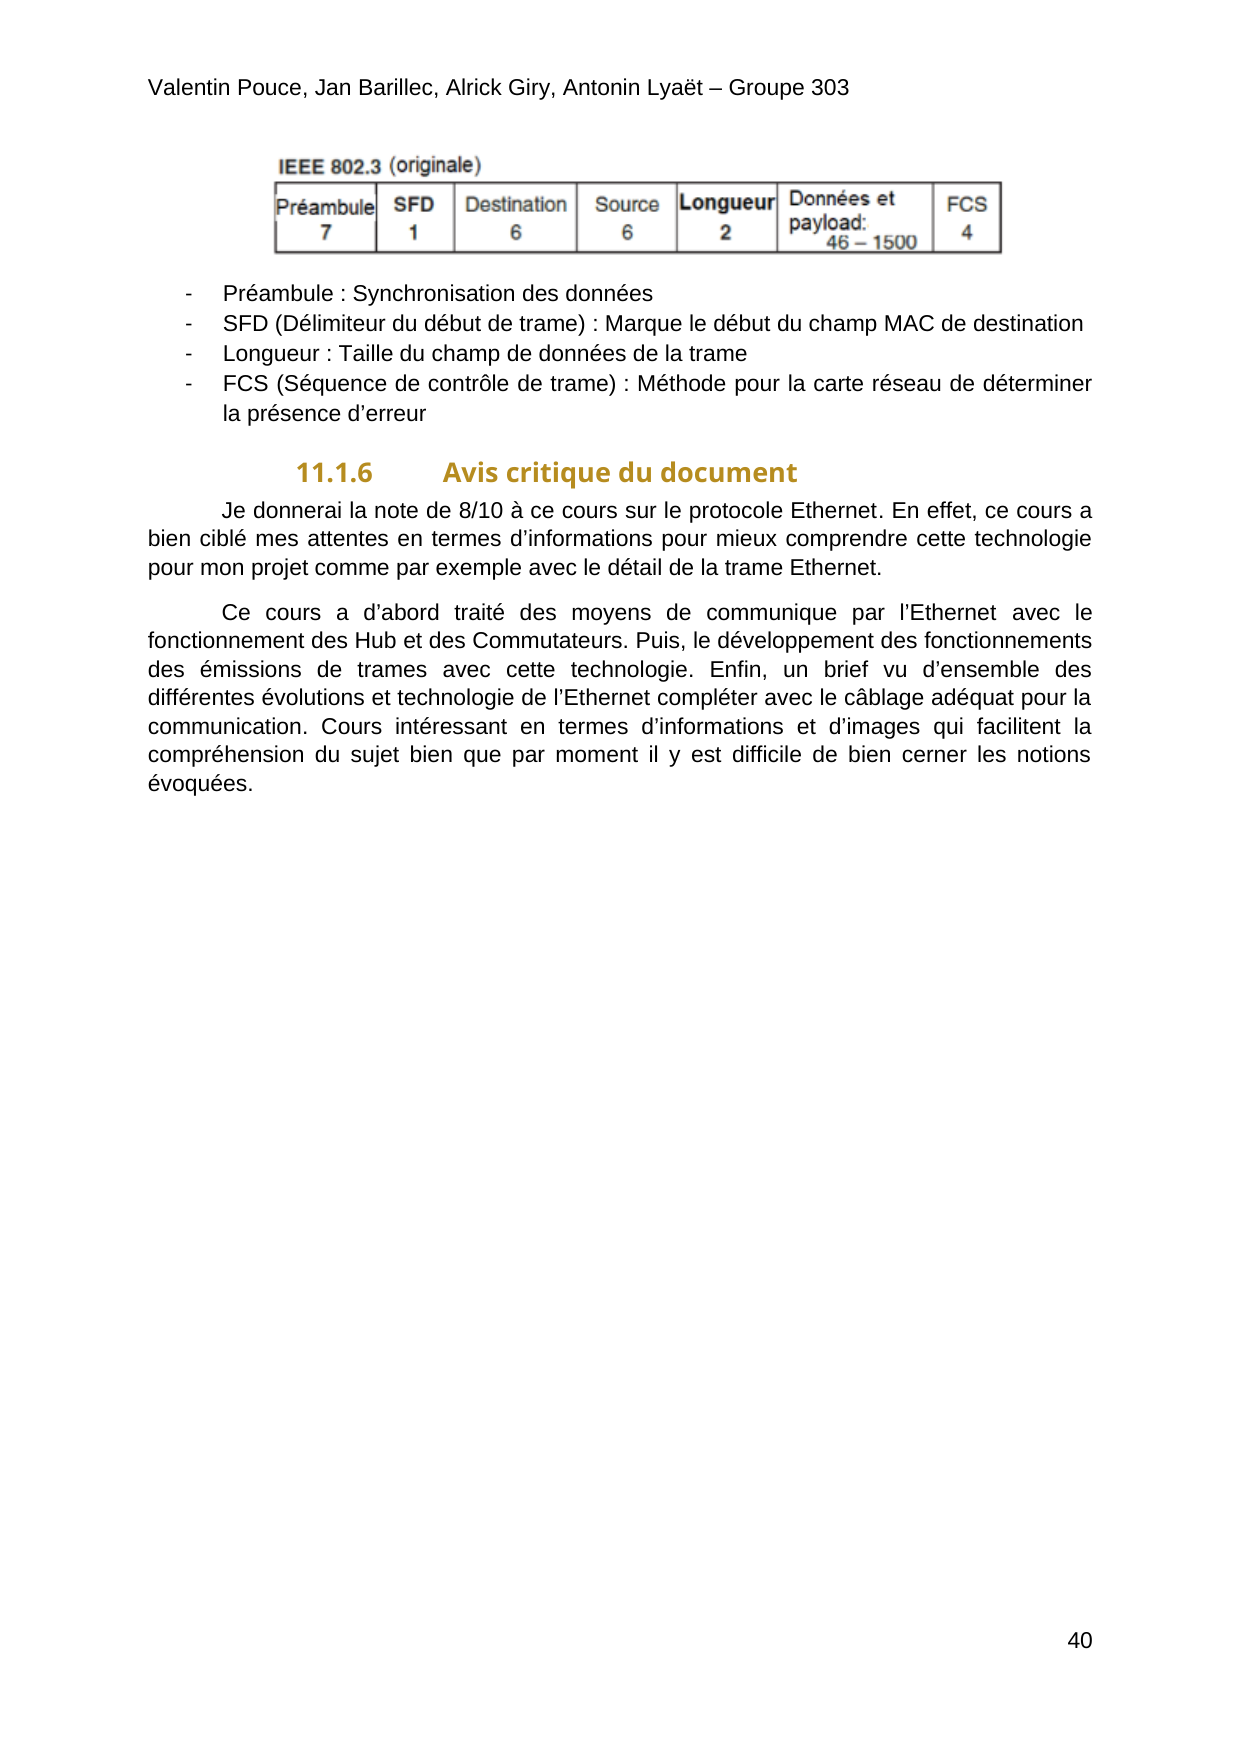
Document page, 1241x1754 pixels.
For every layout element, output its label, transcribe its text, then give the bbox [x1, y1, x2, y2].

text Ce cours a d’abord traité des moyens de communique par l’Ethernet avec le fonctionnement des Hub et des Commutateurs. Puis, le développement des fonctionnements des émissions de trames avec cette technologie. Enfin, un brief vu d’ensemble des différentes évolutions et technologie de l’Ethernet compléter avec le câblage adéquat pour la communication. Cours intéressant en termes d’informations et d’images qui facilitent la compréhension du sujet bien que par moment il y est difficile de bien cerner les notions évoquées. [148, 599, 1093, 796]
text Je donnerai la note de 8/10 à ce cours sur le protocole Ethernet. En effet, ce cours a bien ciblé mes attentes en termes d’informations pour mieux comprendre cette technologie pour mon projet comme par exemple avec le détail de la trame Ethernet. [148, 497, 1093, 580]
subtitle Avis critique du document [295, 453, 1093, 490]
list FCS (Séquence de contrôle de trame) : Méthode pour la carte réseau de déterminer la présence d’erreur [185, 369, 1093, 426]
list Préambule : Synchronisation des données [185, 279, 1093, 307]
list Longueur : Taille du champ de données de la trame [185, 339, 1093, 367]
picture [268, 147, 1010, 261]
list SFD (Délimiteur du début de trame) : Marque le début du champ MAC de destination [185, 309, 1093, 337]
